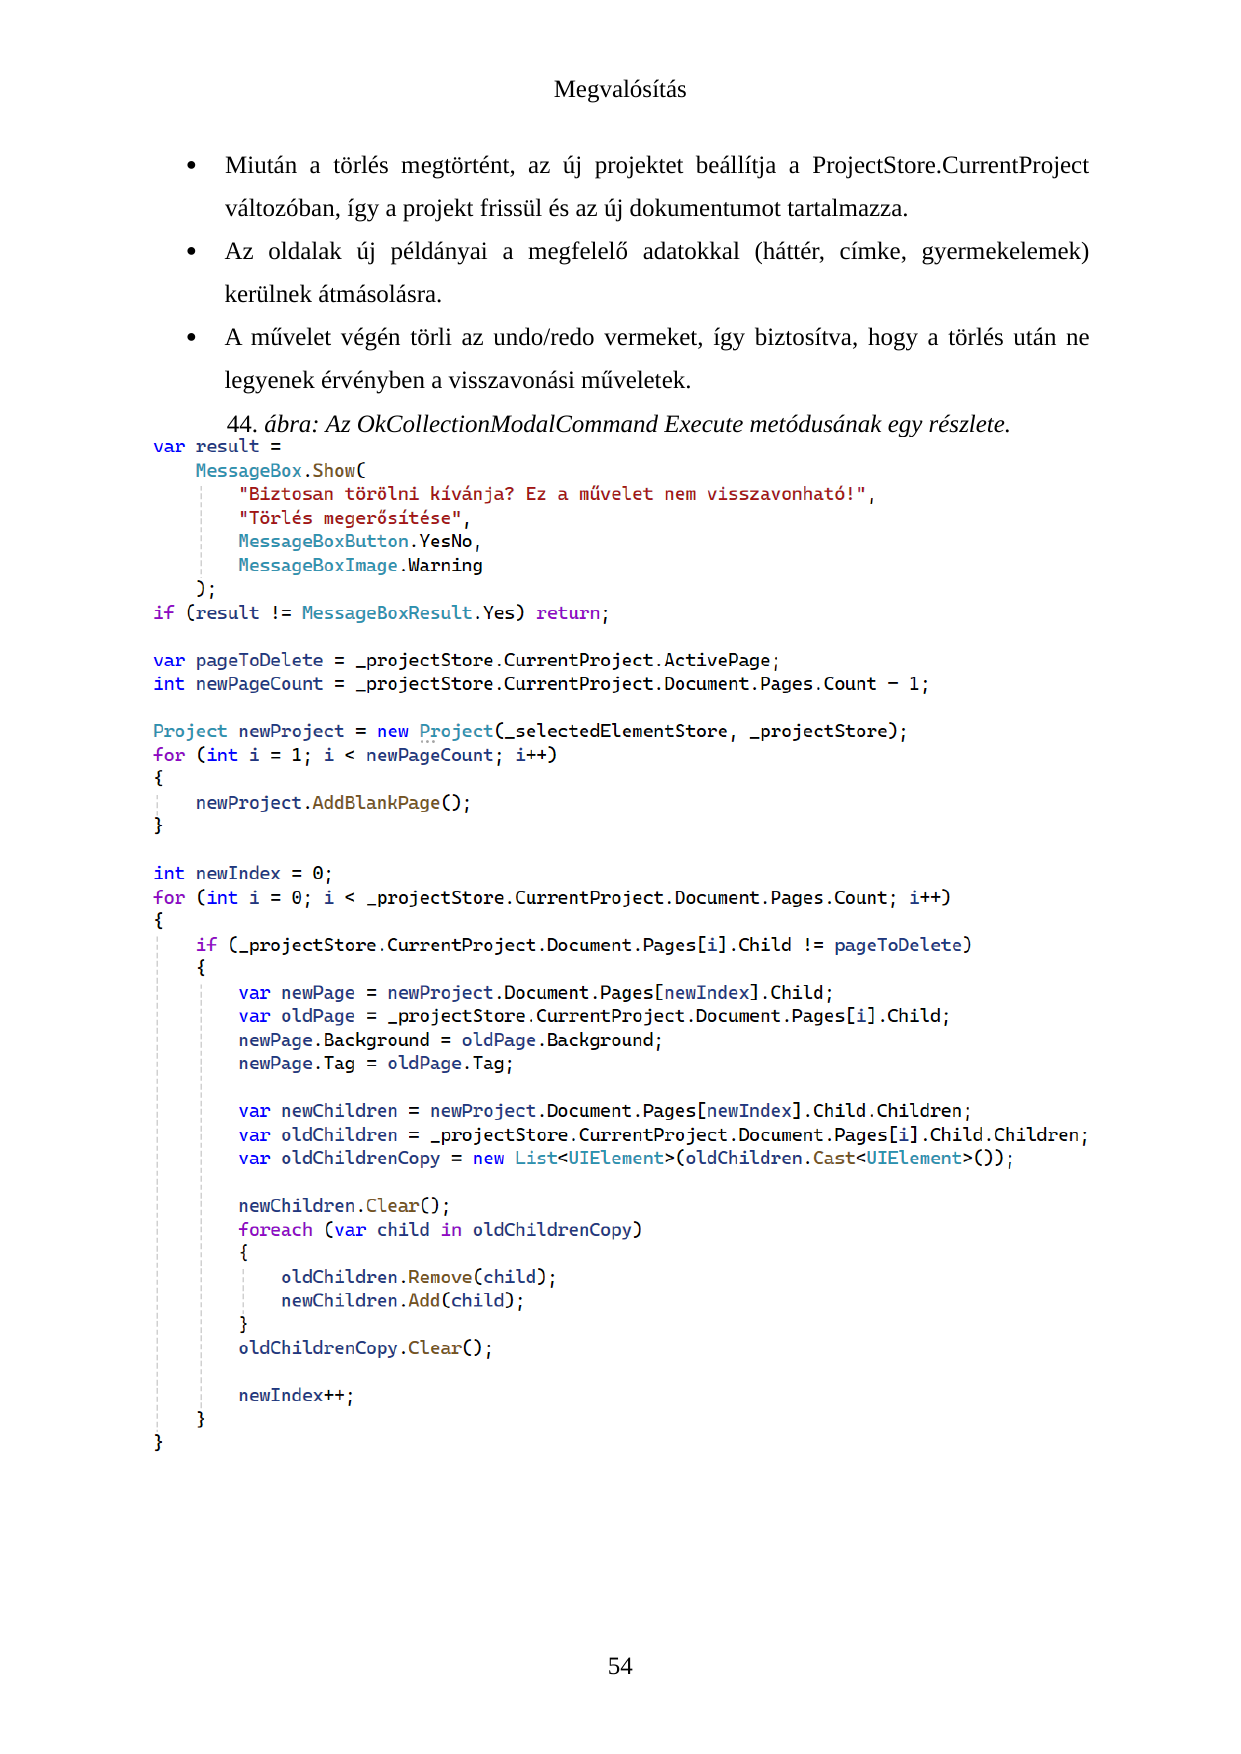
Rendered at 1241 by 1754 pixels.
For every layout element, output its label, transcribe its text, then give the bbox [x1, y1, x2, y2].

picture [149, 437, 1091, 1454]
list Az oldalak új példányai a megfelelő adatokkal (háttér, címke, gyermekelemek) kerülnek átmásolásra. [187, 236, 1090, 308]
list 44. ábra: Az OkCollectionModalCommand Execute metódusának egy részlete. [150, 409, 1090, 437]
list A művelet végén törli az undo/redo vermeket, így biztosítva, hogy a törlés után ne legyenek érvényben a visszavonási műveletek. [187, 322, 1090, 394]
list Miután a törlés megtörtént, az új projektet beállítja a ProjectStore.CurrentProject változóban, így a projekt frissül és az új dokumentumot tartalmazza. [187, 150, 1090, 222]
